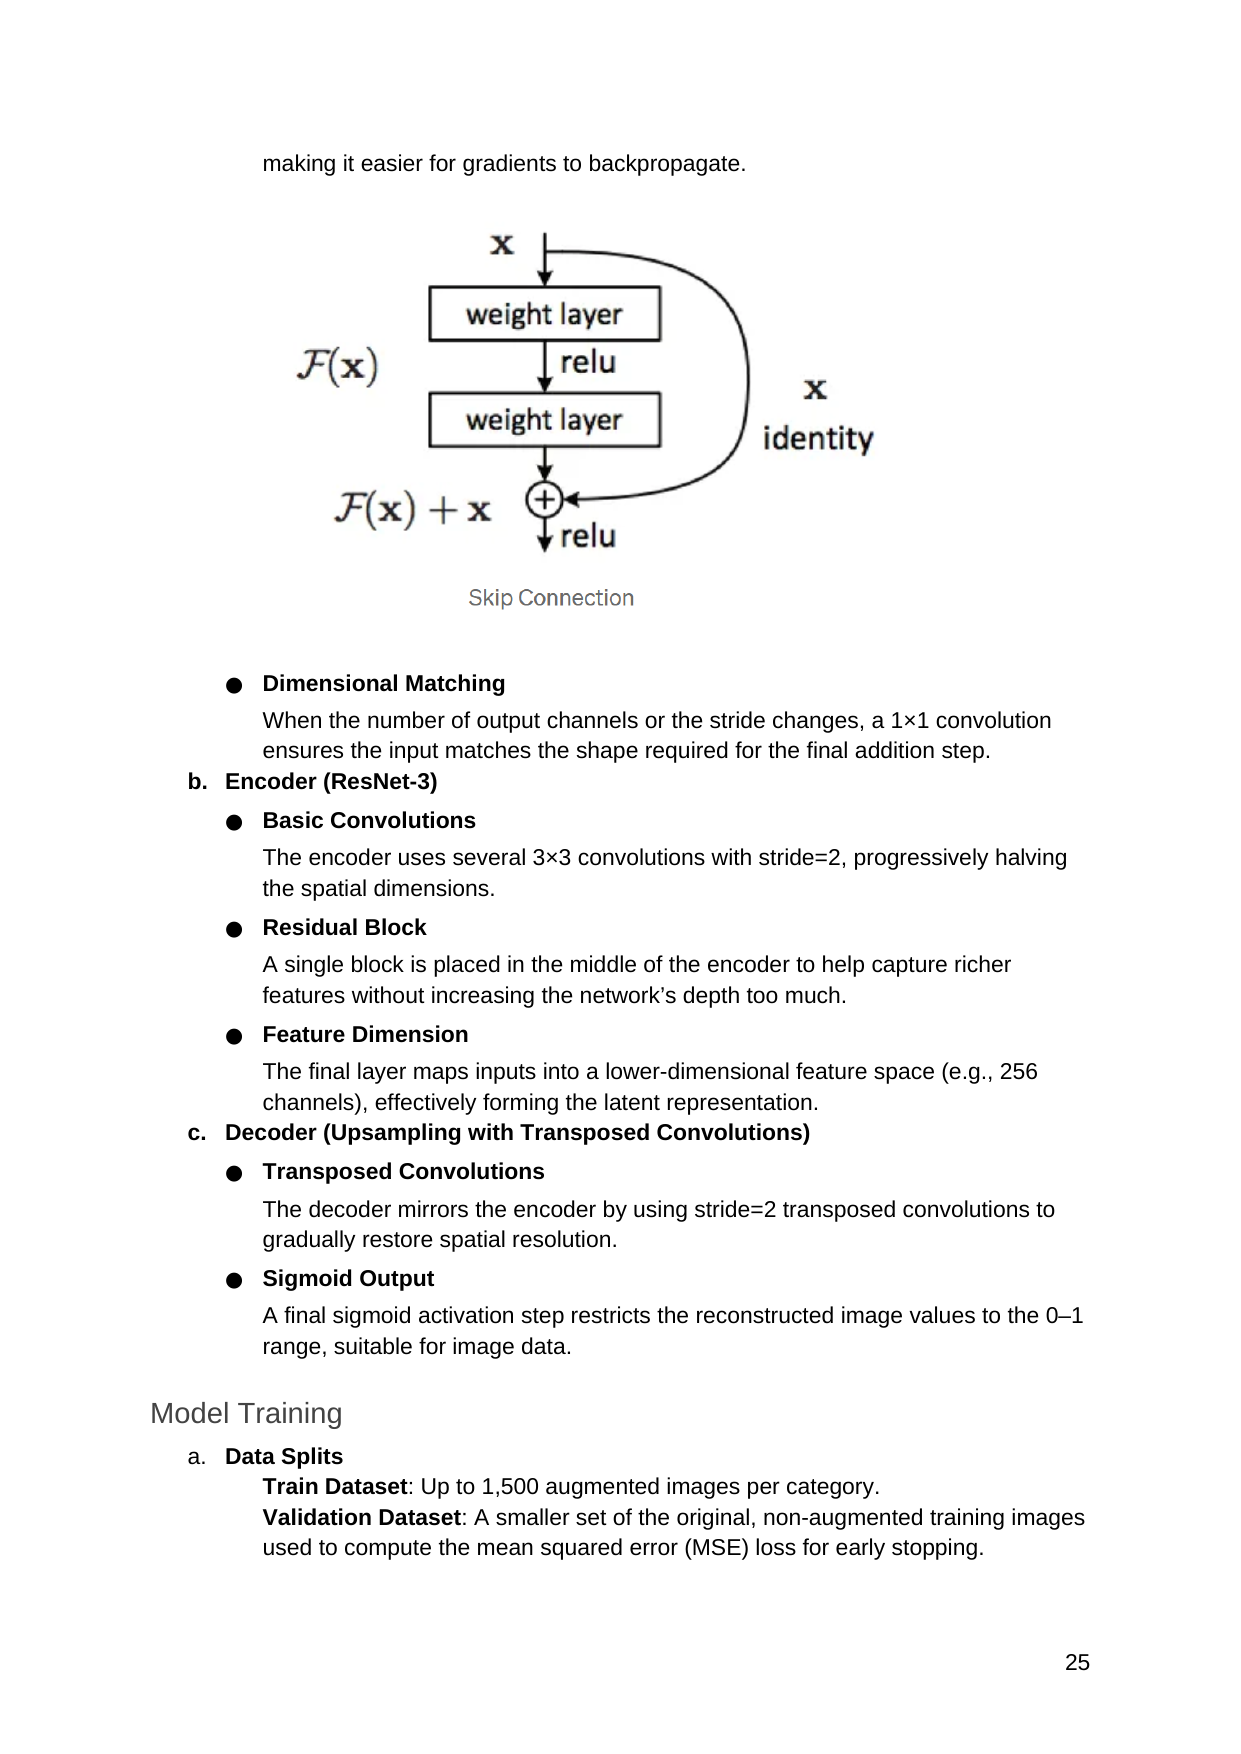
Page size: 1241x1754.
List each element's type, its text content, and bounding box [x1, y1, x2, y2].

list Feature Dimension The final layer maps inputs into a lower-dimensional feature space (e.g., 256 channels), effectively forming the latent representation. [225, 1012, 1090, 1115]
list Residual Block A single block is placed in the middle of the encoder to help capture richer features without increasing the network’s depth too much. [225, 905, 1090, 1008]
list Encoder (ResNet-3) [187, 768, 1090, 794]
list Transposed Convolutions The decoder mirrors the encoder by using stride=2 transposed convolutions to gradually restore spatial resolution. [225, 1149, 1090, 1252]
text Validation Dataset: A smaller set of the original, non-augmented training images used to compute the mean squared error (MSE) loss for early stopping. [262, 1503, 1090, 1560]
list Basic Convolutions The encoder uses several 3×3 convolutions with stride=2, progressively halving the spatial dimensions. [225, 798, 1090, 901]
list Data Splits [187, 1443, 1090, 1469]
list Dimensional Matching When the number of output channels or the stride changes, a 1×1 convolution ensures the input matches the shape required for the final addition step. [225, 661, 1090, 764]
text Train Dataset: Up to 1,500 augmented images per category. [262, 1473, 1090, 1500]
list Sigmoid Output A final sigmoid activation step restricts the reconstructed image values to the 0–1 range, suitable for image data. [225, 1256, 1090, 1359]
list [225, 150, 1090, 627]
subtitle Model Training [150, 1396, 1090, 1430]
list Decoder (Upsampling with Transposed Convolutions) [187, 1119, 1090, 1145]
picture [262, 180, 896, 627]
